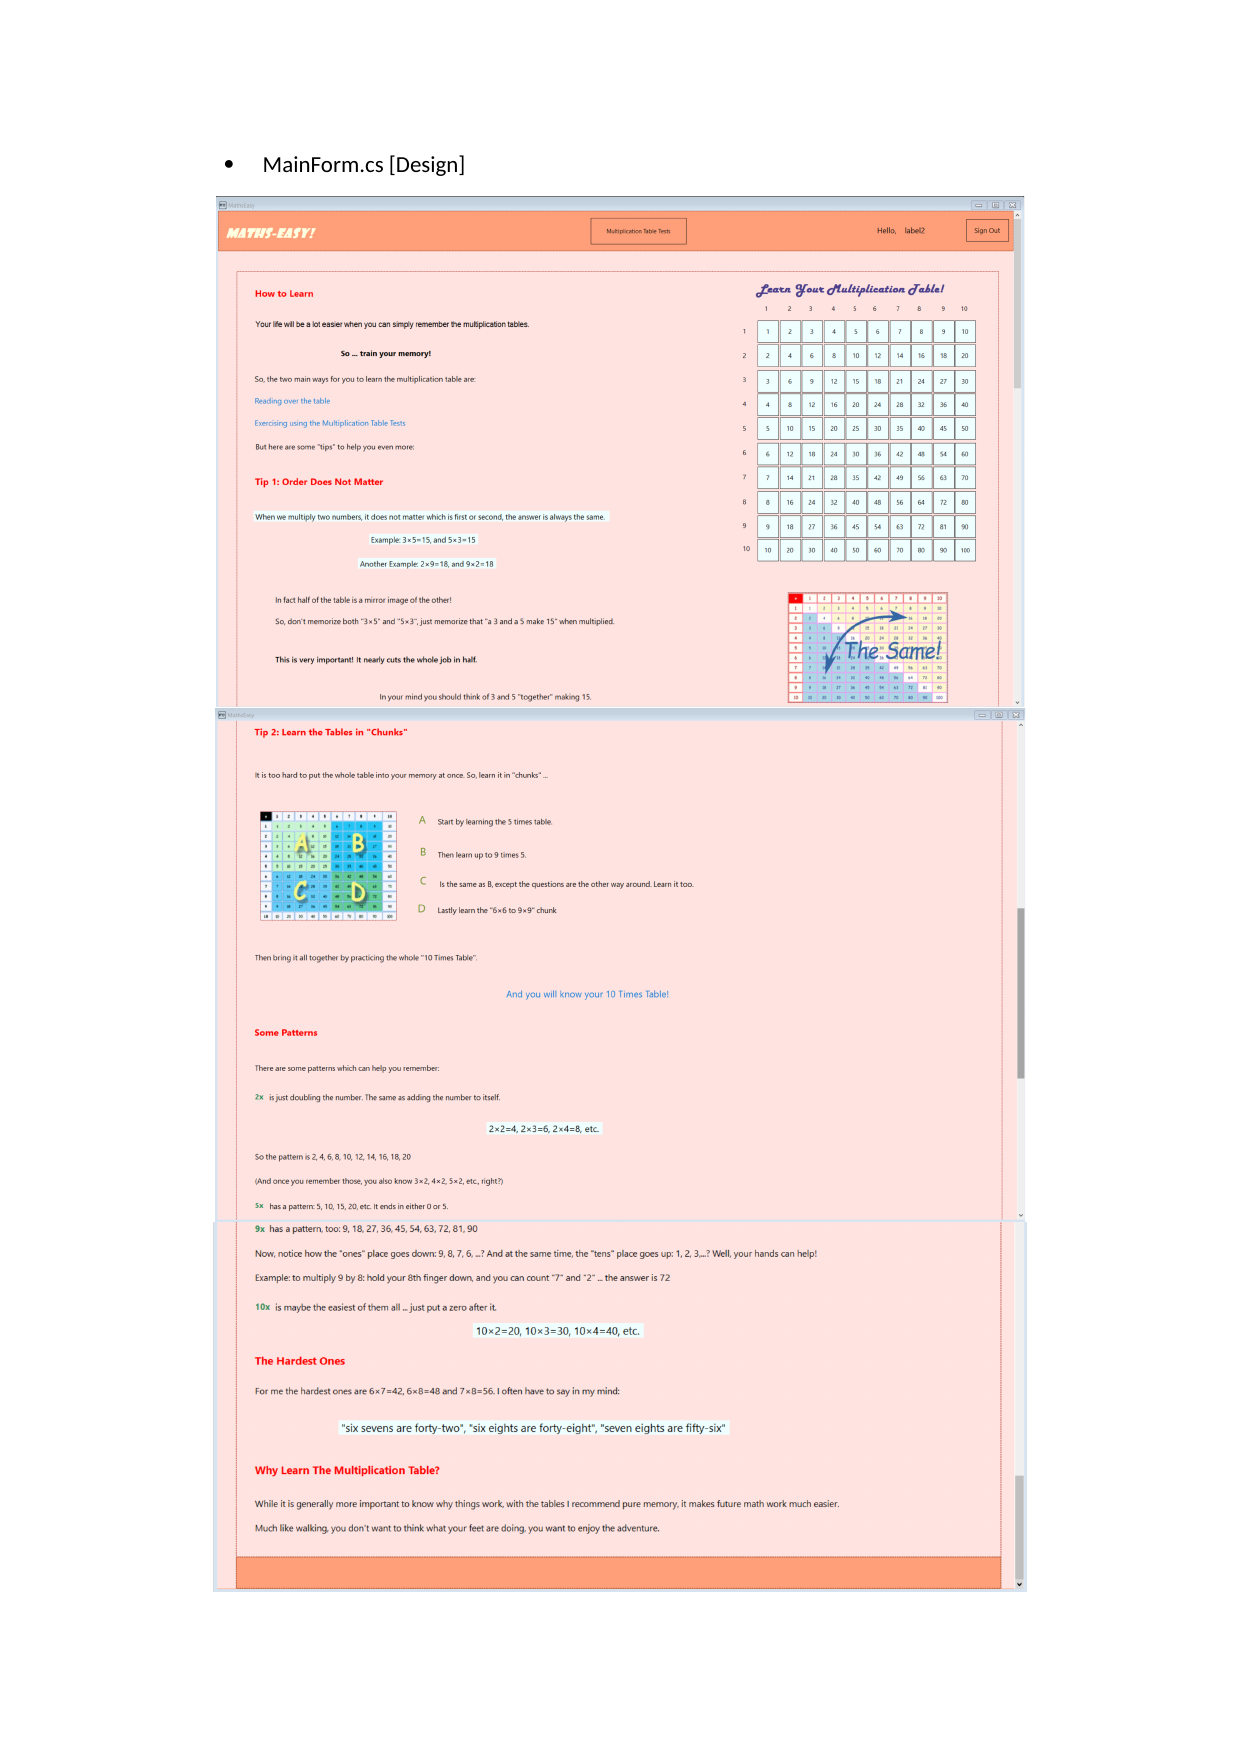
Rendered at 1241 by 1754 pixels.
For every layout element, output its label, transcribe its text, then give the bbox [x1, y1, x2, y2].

picture [216, 196, 1025, 707]
list MainForm.cs [Design] [225, 150, 1053, 178]
picture [213, 708, 1027, 1592]
